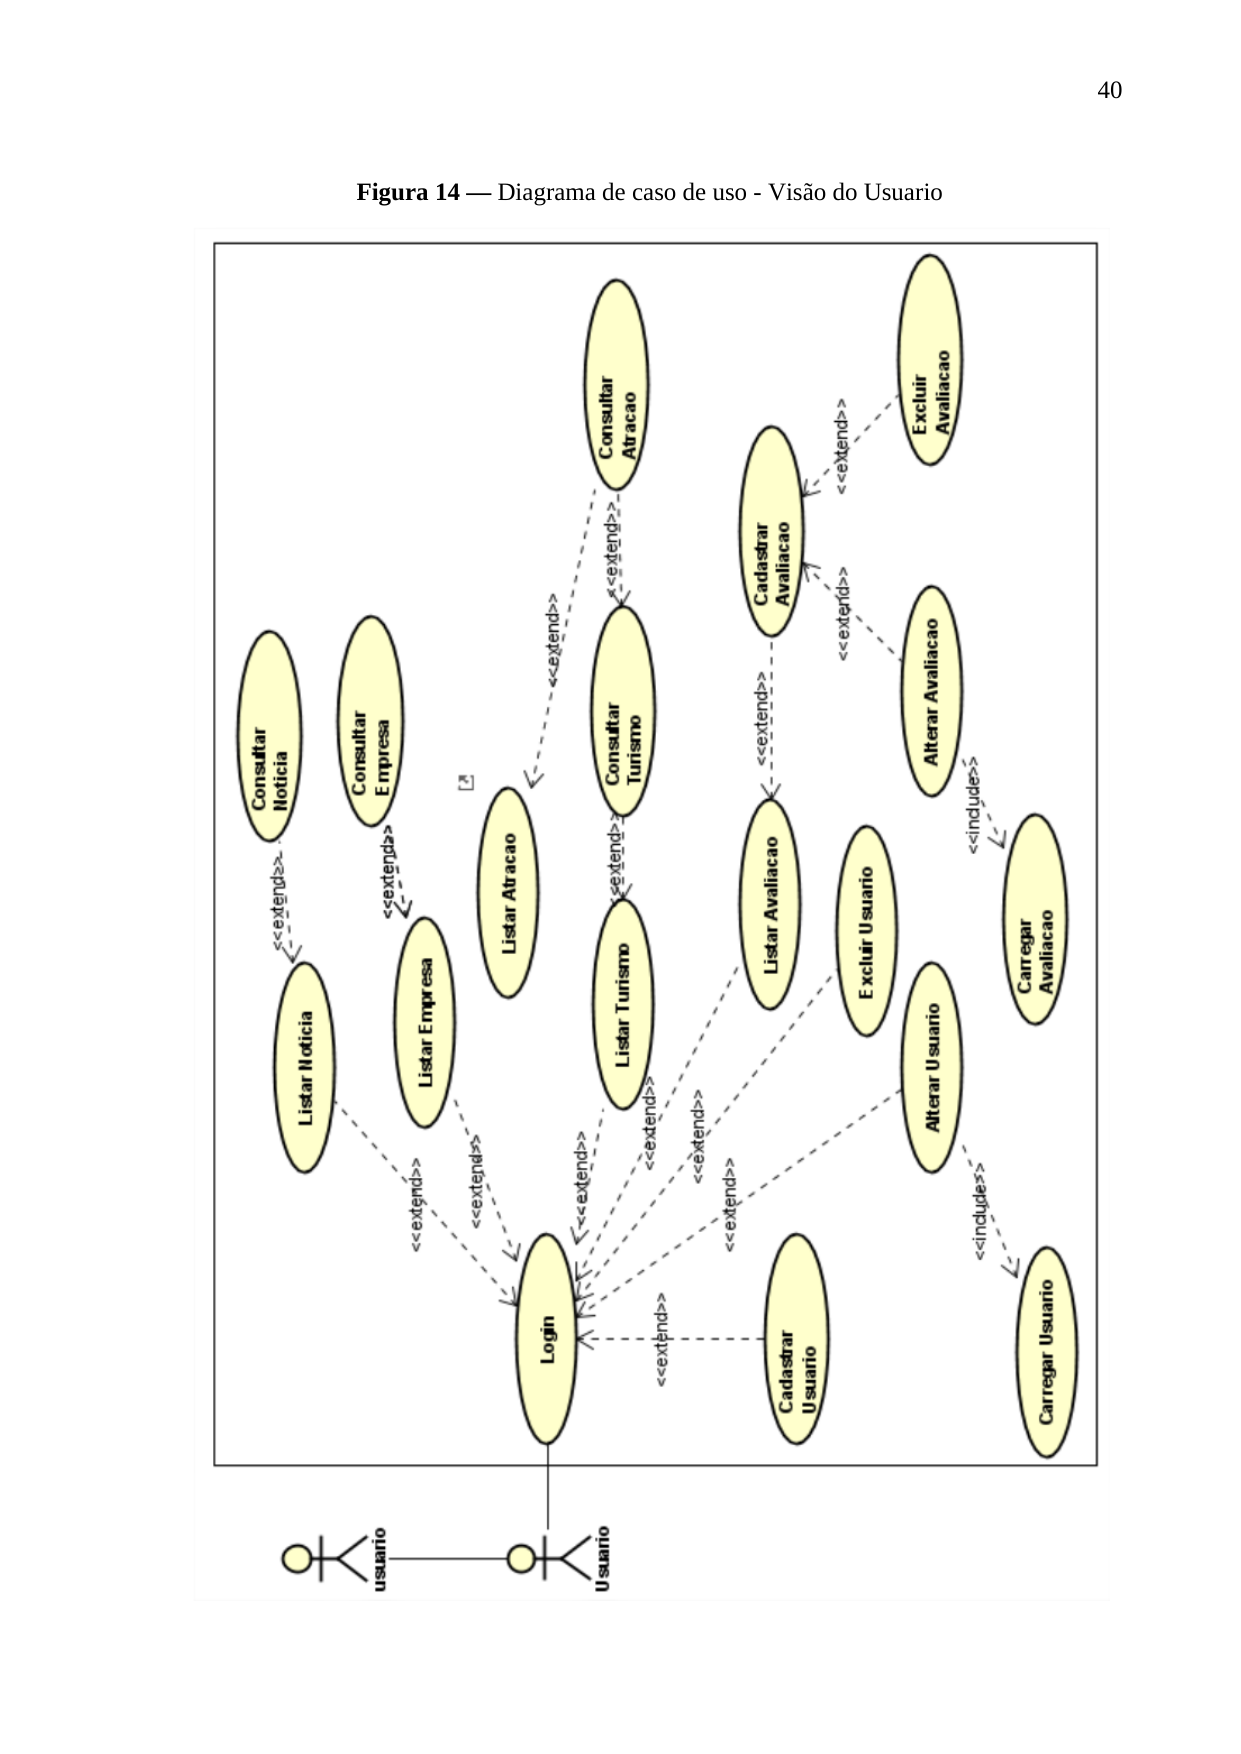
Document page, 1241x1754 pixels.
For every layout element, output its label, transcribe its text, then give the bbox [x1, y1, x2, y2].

text Figura 14 — Diagrama de caso de uso - Visão do Usuario [177, 177, 1122, 206]
picture [195, 229, 1110, 1599]
